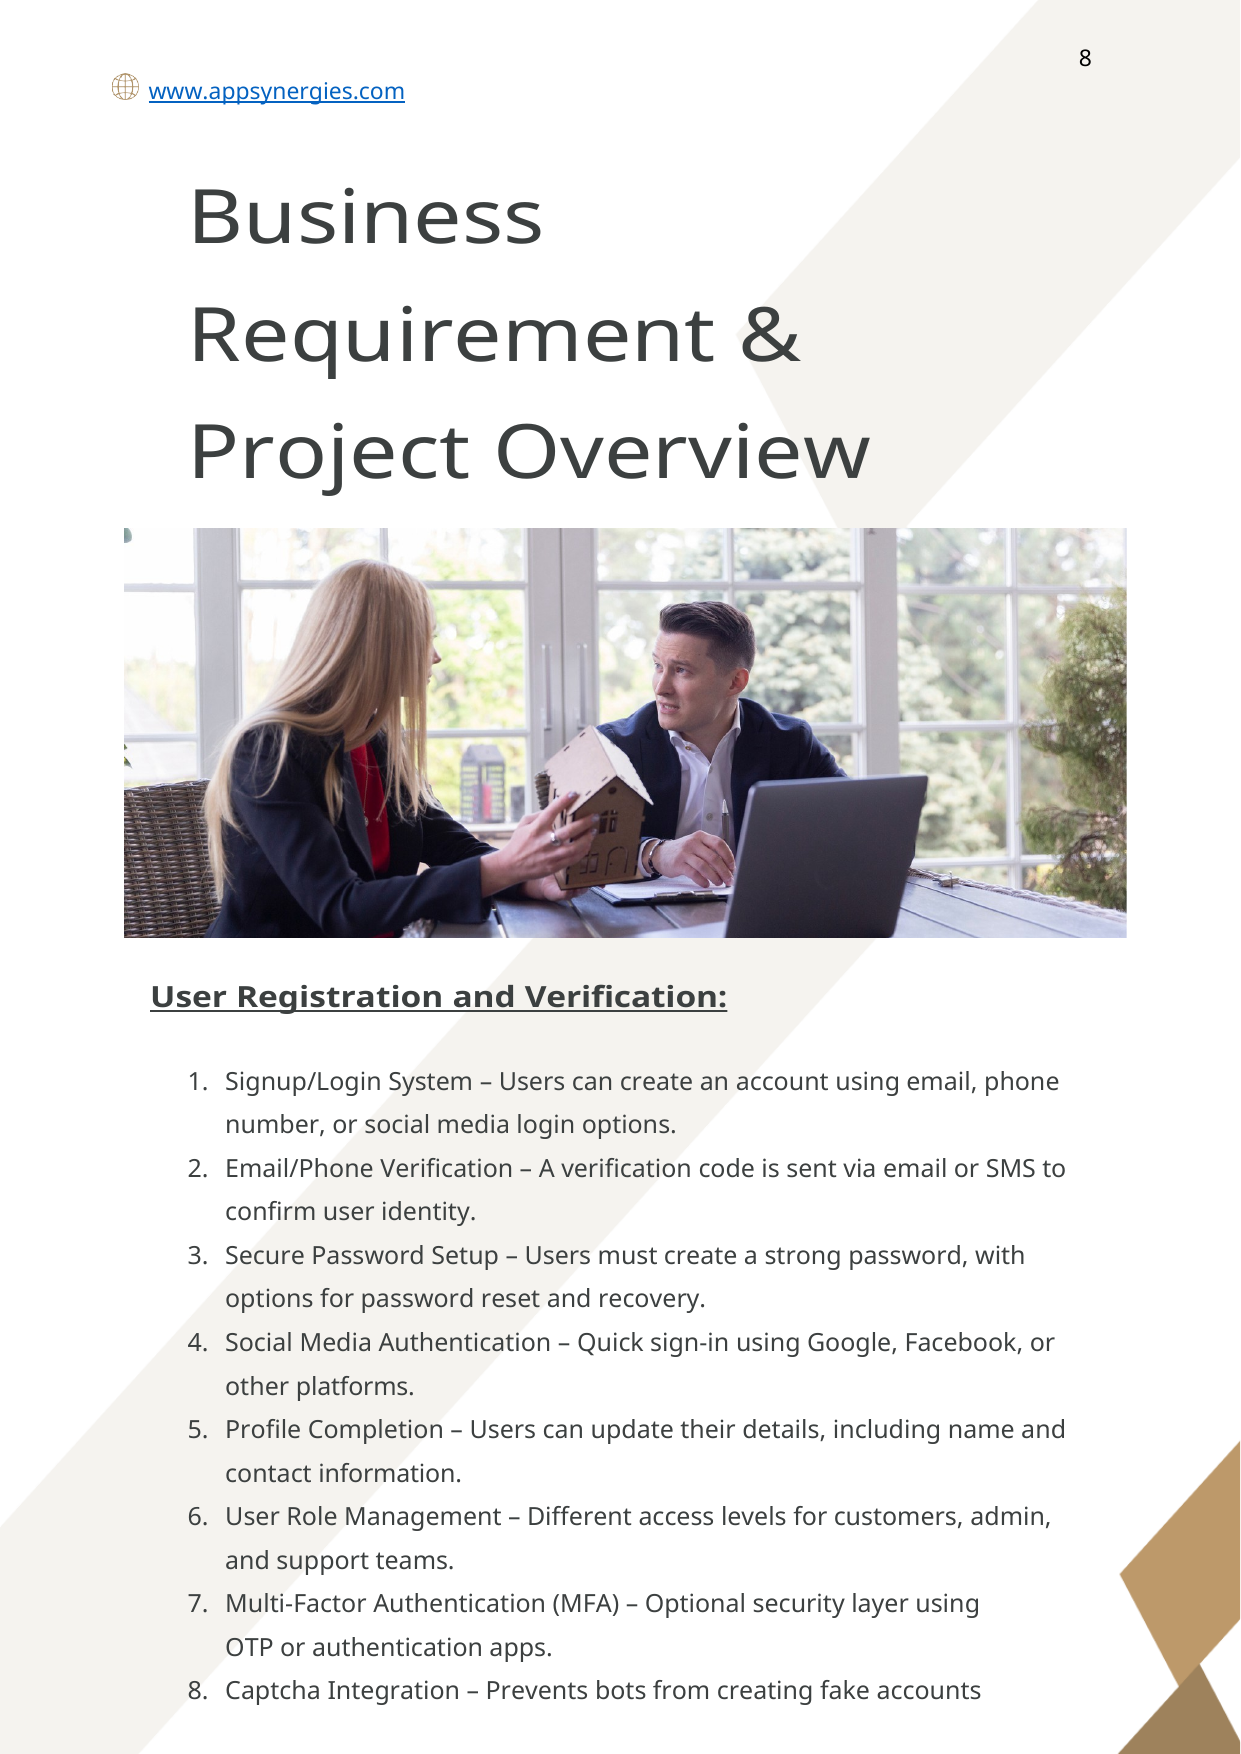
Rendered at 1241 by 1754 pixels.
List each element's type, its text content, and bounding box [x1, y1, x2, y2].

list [187, 1673, 1040, 1707]
list Signup/Login System – Users can create an account using email, phone number, or social media login options. [187, 1063, 1119, 1141]
text Business Requirement & Project Overview [187, 163, 1034, 500]
list Email/Phone Verification – A verification code is sent via email or SMS to confirm user identity. [187, 1150, 1137, 1228]
picture [0, 0, 1241, 1754]
list Multi-Factor Authentication (MFA) – Optional security layer using OTP or authentication apps. [187, 1586, 1035, 1663]
text User Registration and Verification: [150, 567, 1240, 1016]
list User Role Management – Different access levels for customers, admin, and support teams. [187, 1499, 1061, 1576]
list Social Media Authentication – Quick sign-in using Google, Facebook, or other platforms. [187, 1324, 1084, 1402]
text www.appsynergies.com [112, 74, 1240, 106]
list Secure Password Setup – Users must create a strong password, with options for password reset and recovery. [187, 1237, 1110, 1315]
list Profile Completion – Users can update their details, including name and contact information. [187, 1412, 1124, 1489]
text 8 [1078, 42, 1240, 73]
